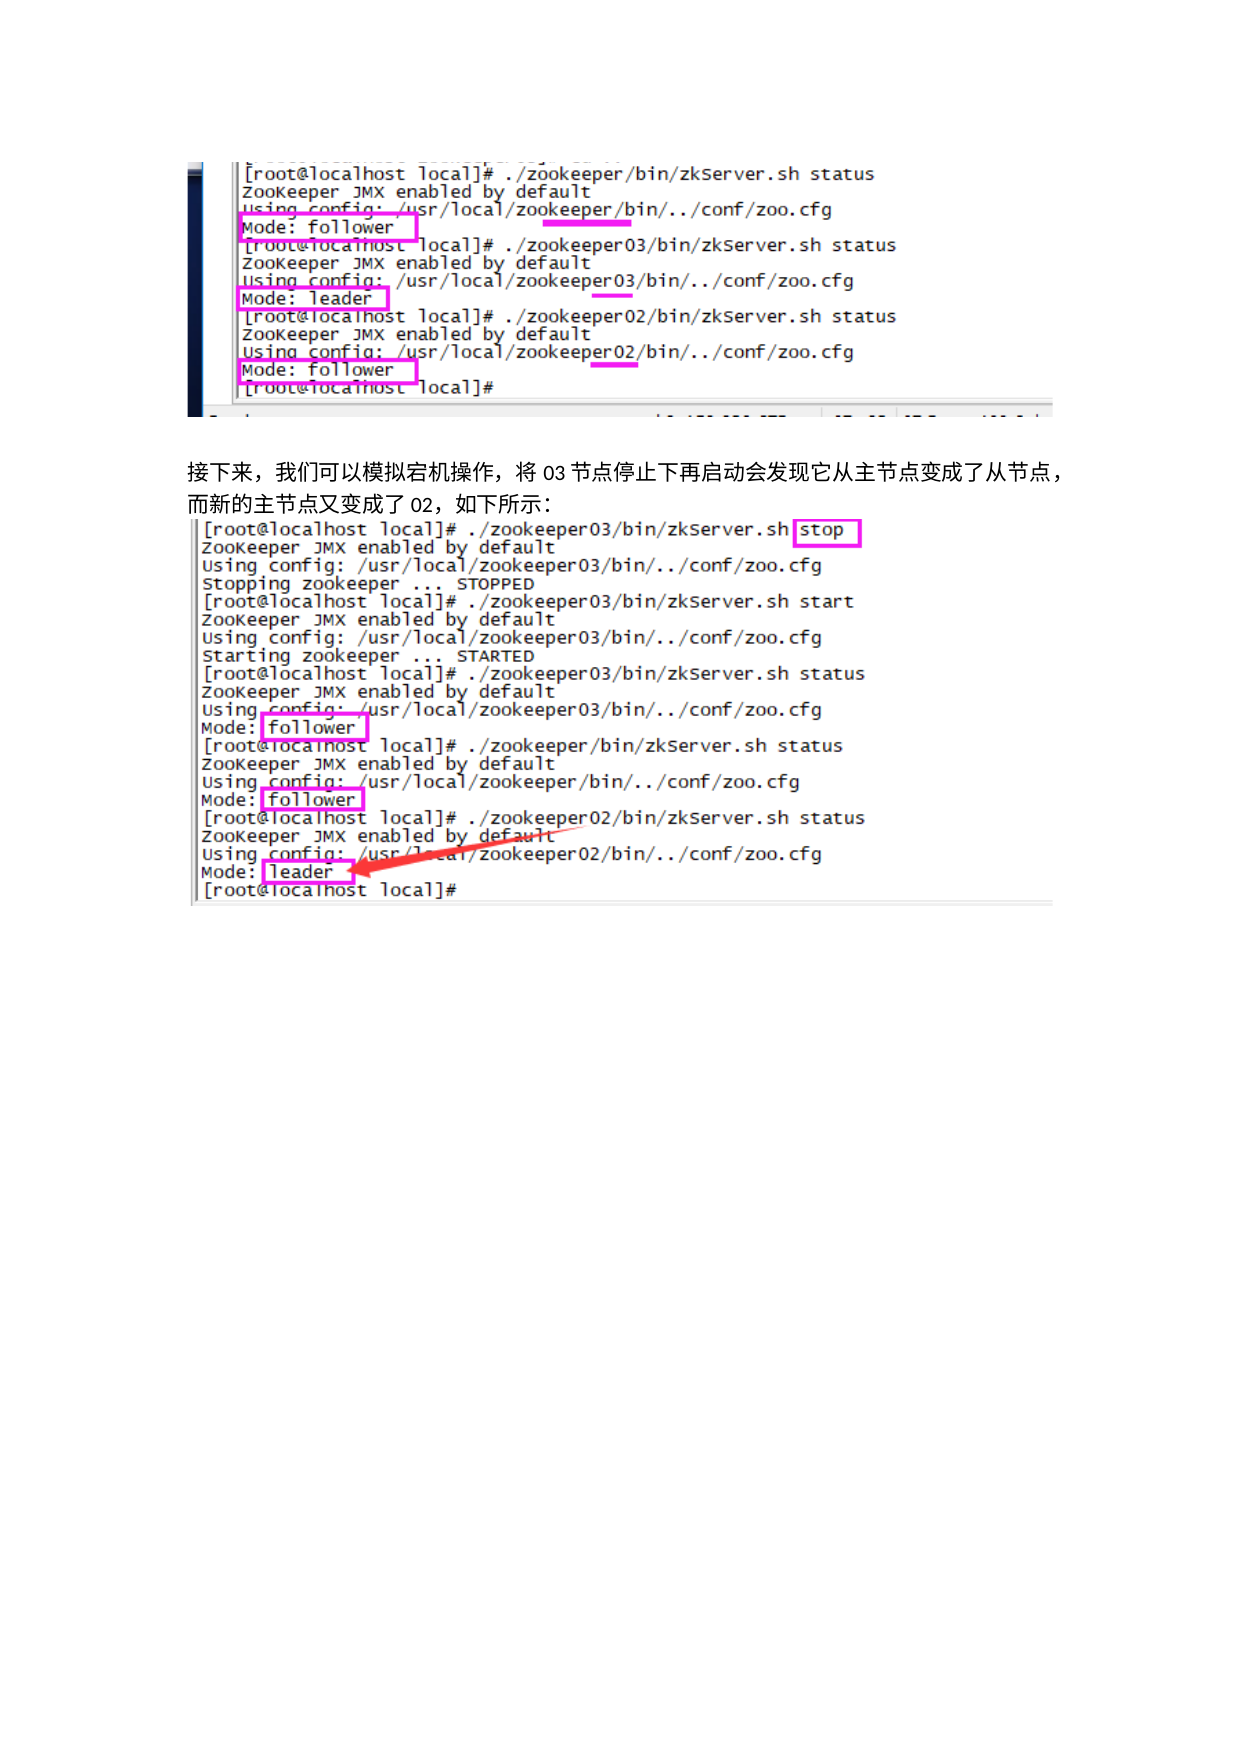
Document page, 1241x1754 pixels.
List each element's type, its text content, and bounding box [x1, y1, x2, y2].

picture [187, 519, 1053, 906]
text 接下来，我们可以模拟宕机操作，将03节点停止下再启动会发现它从主节点变成了从节点，而新的主节点又变成了02，如下所示： [187, 454, 1053, 519]
picture [187, 162, 1053, 417]
